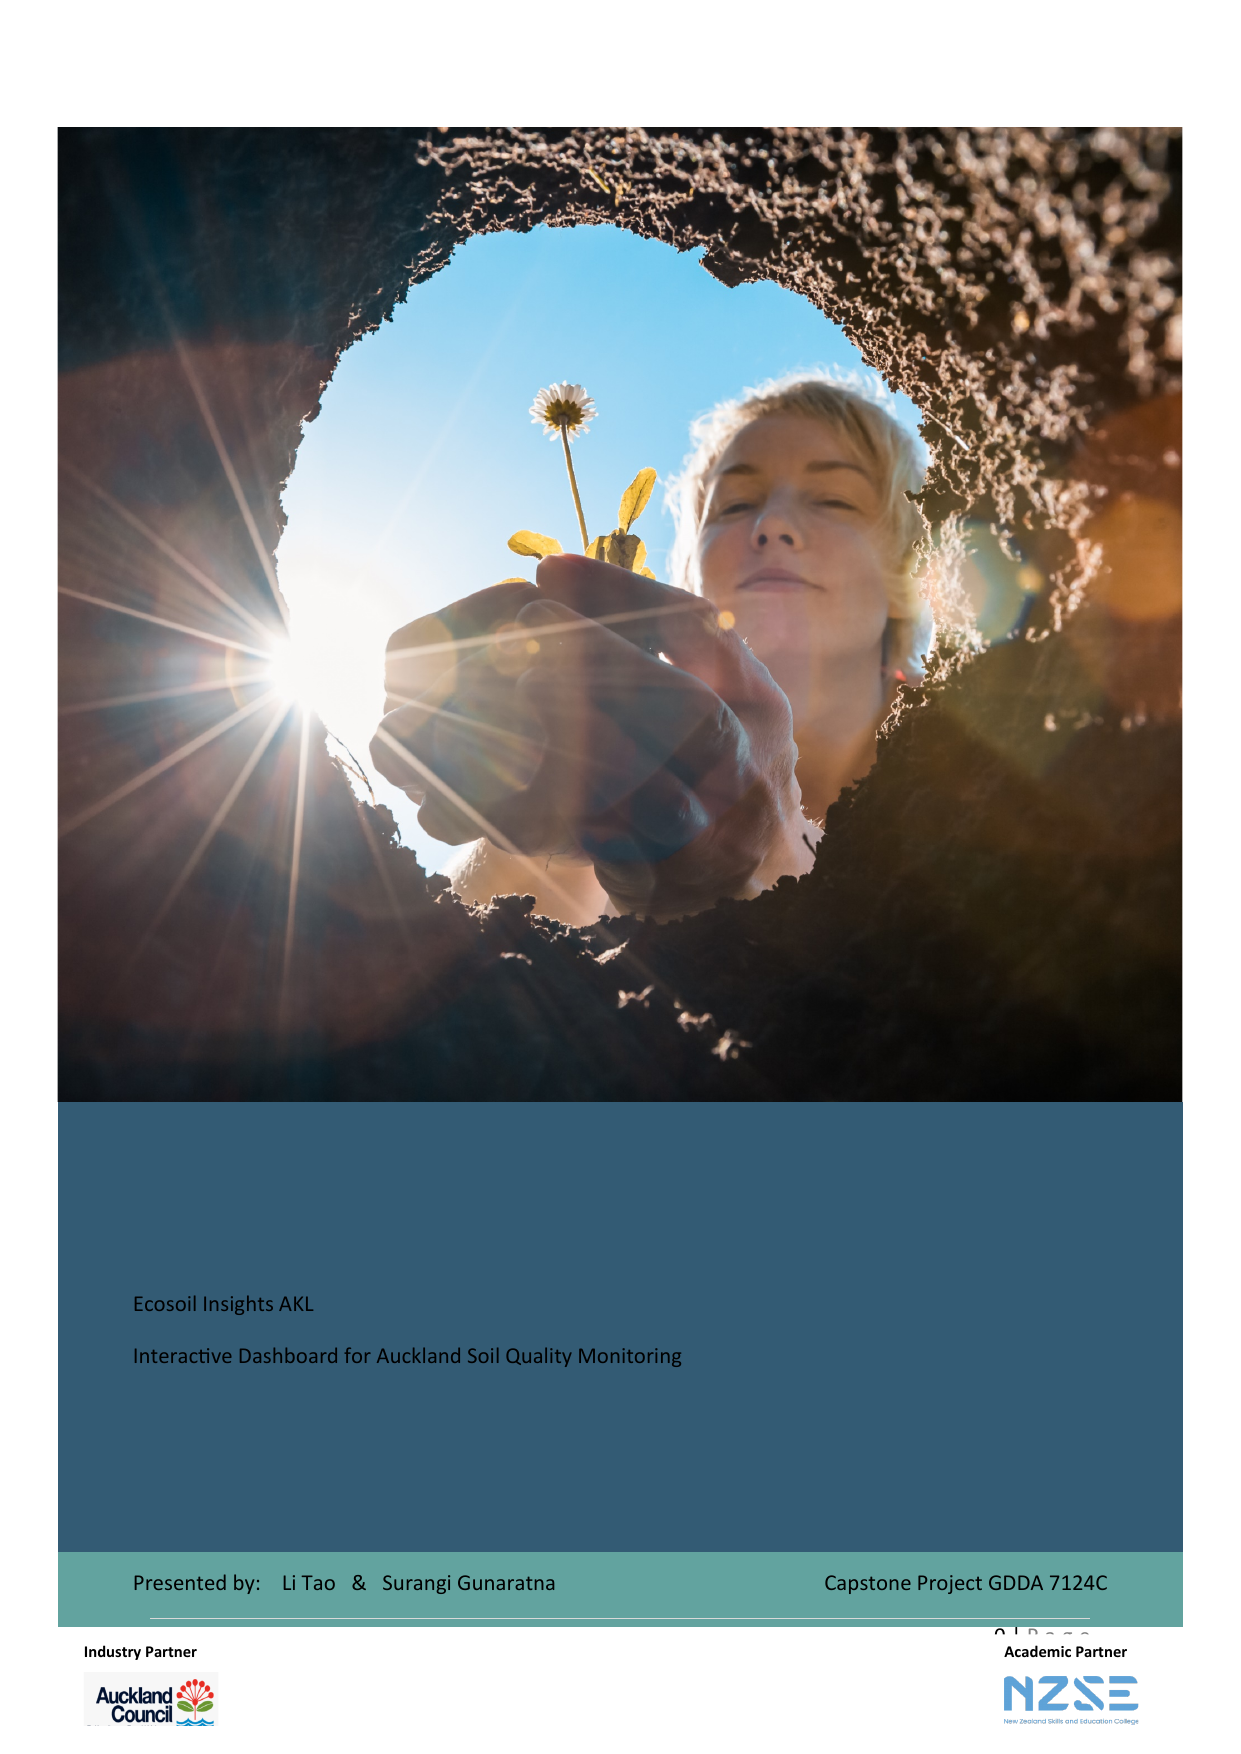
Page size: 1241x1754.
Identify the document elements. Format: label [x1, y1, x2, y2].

picture [83, 1672, 219, 1726]
picture [57, 127, 1183, 1102]
picture [1004, 1676, 1139, 1725]
